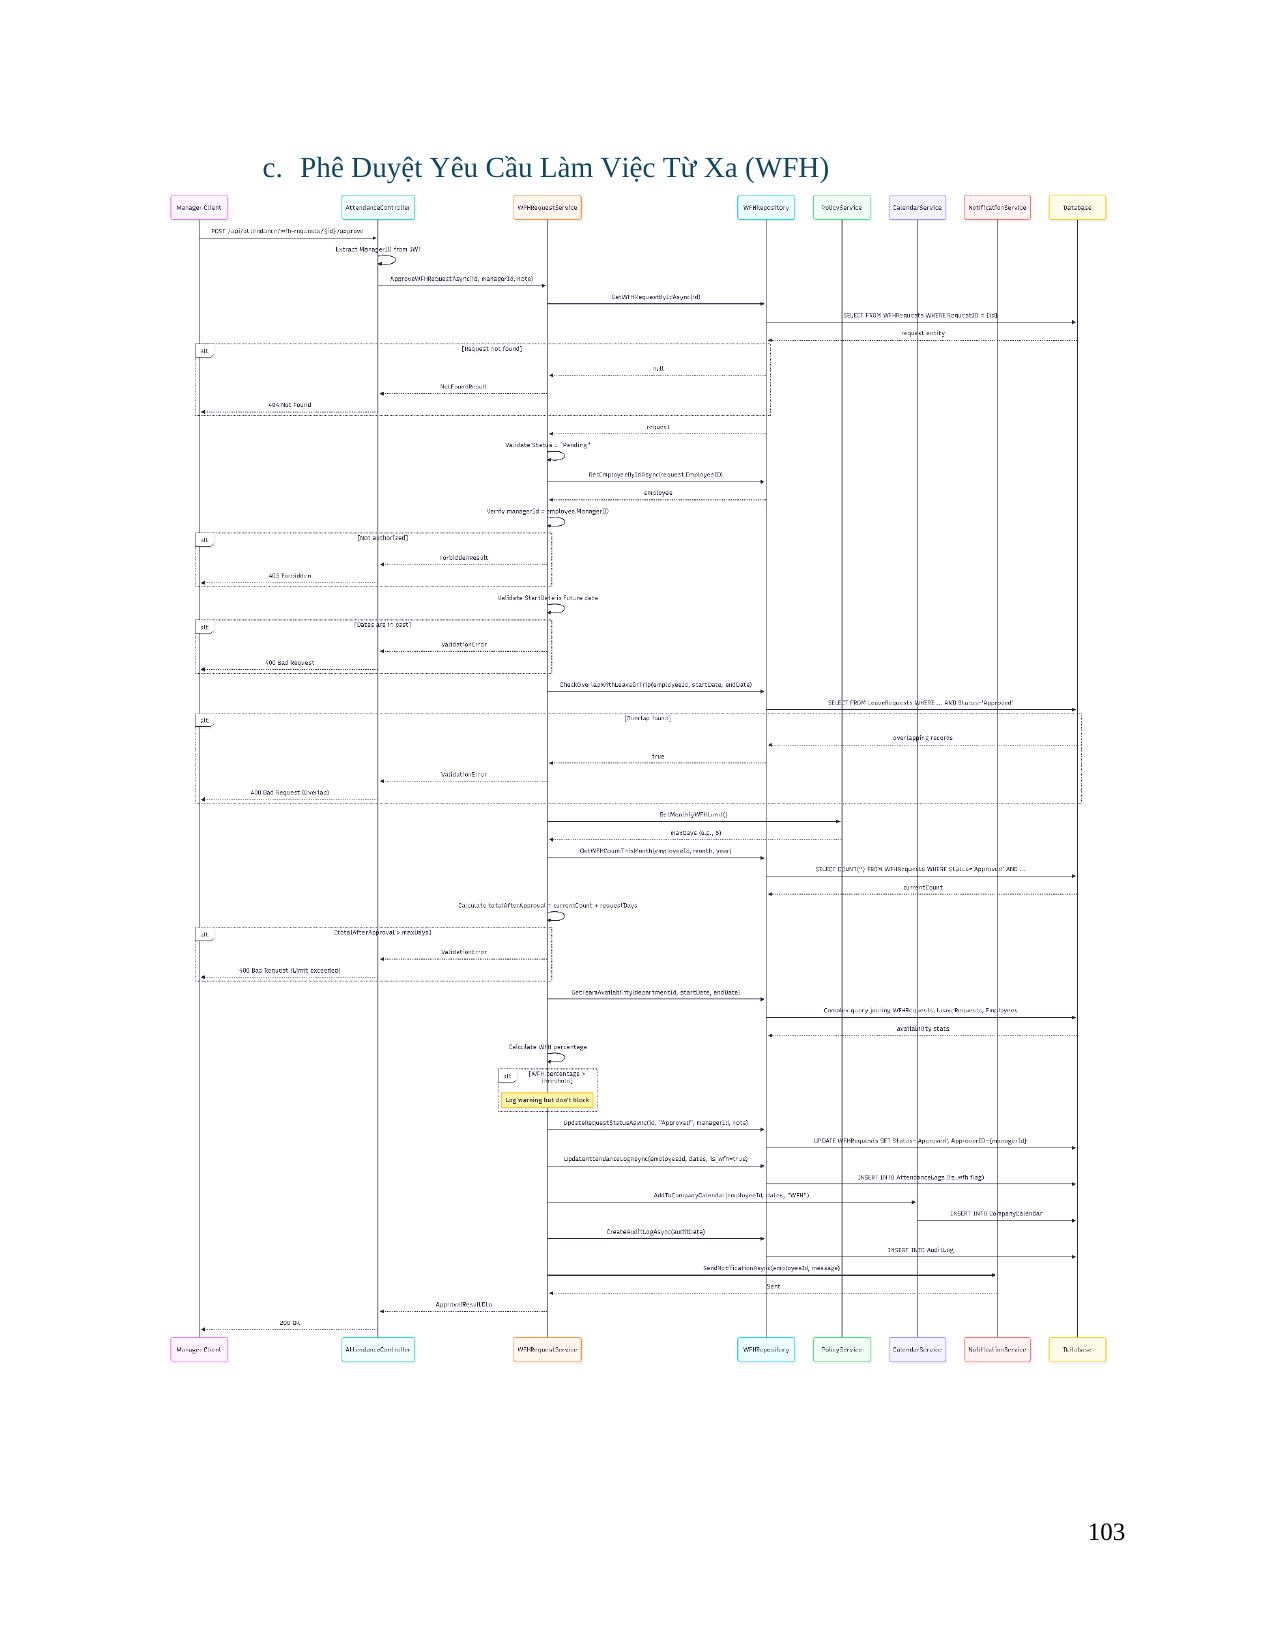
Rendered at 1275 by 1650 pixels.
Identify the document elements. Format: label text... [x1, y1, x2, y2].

picture [150, 191, 1125, 1377]
subtitle Phê Duyệt Yêu Cầu Làm Việc Từ Xa (WFH) [262, 150, 1125, 183]
